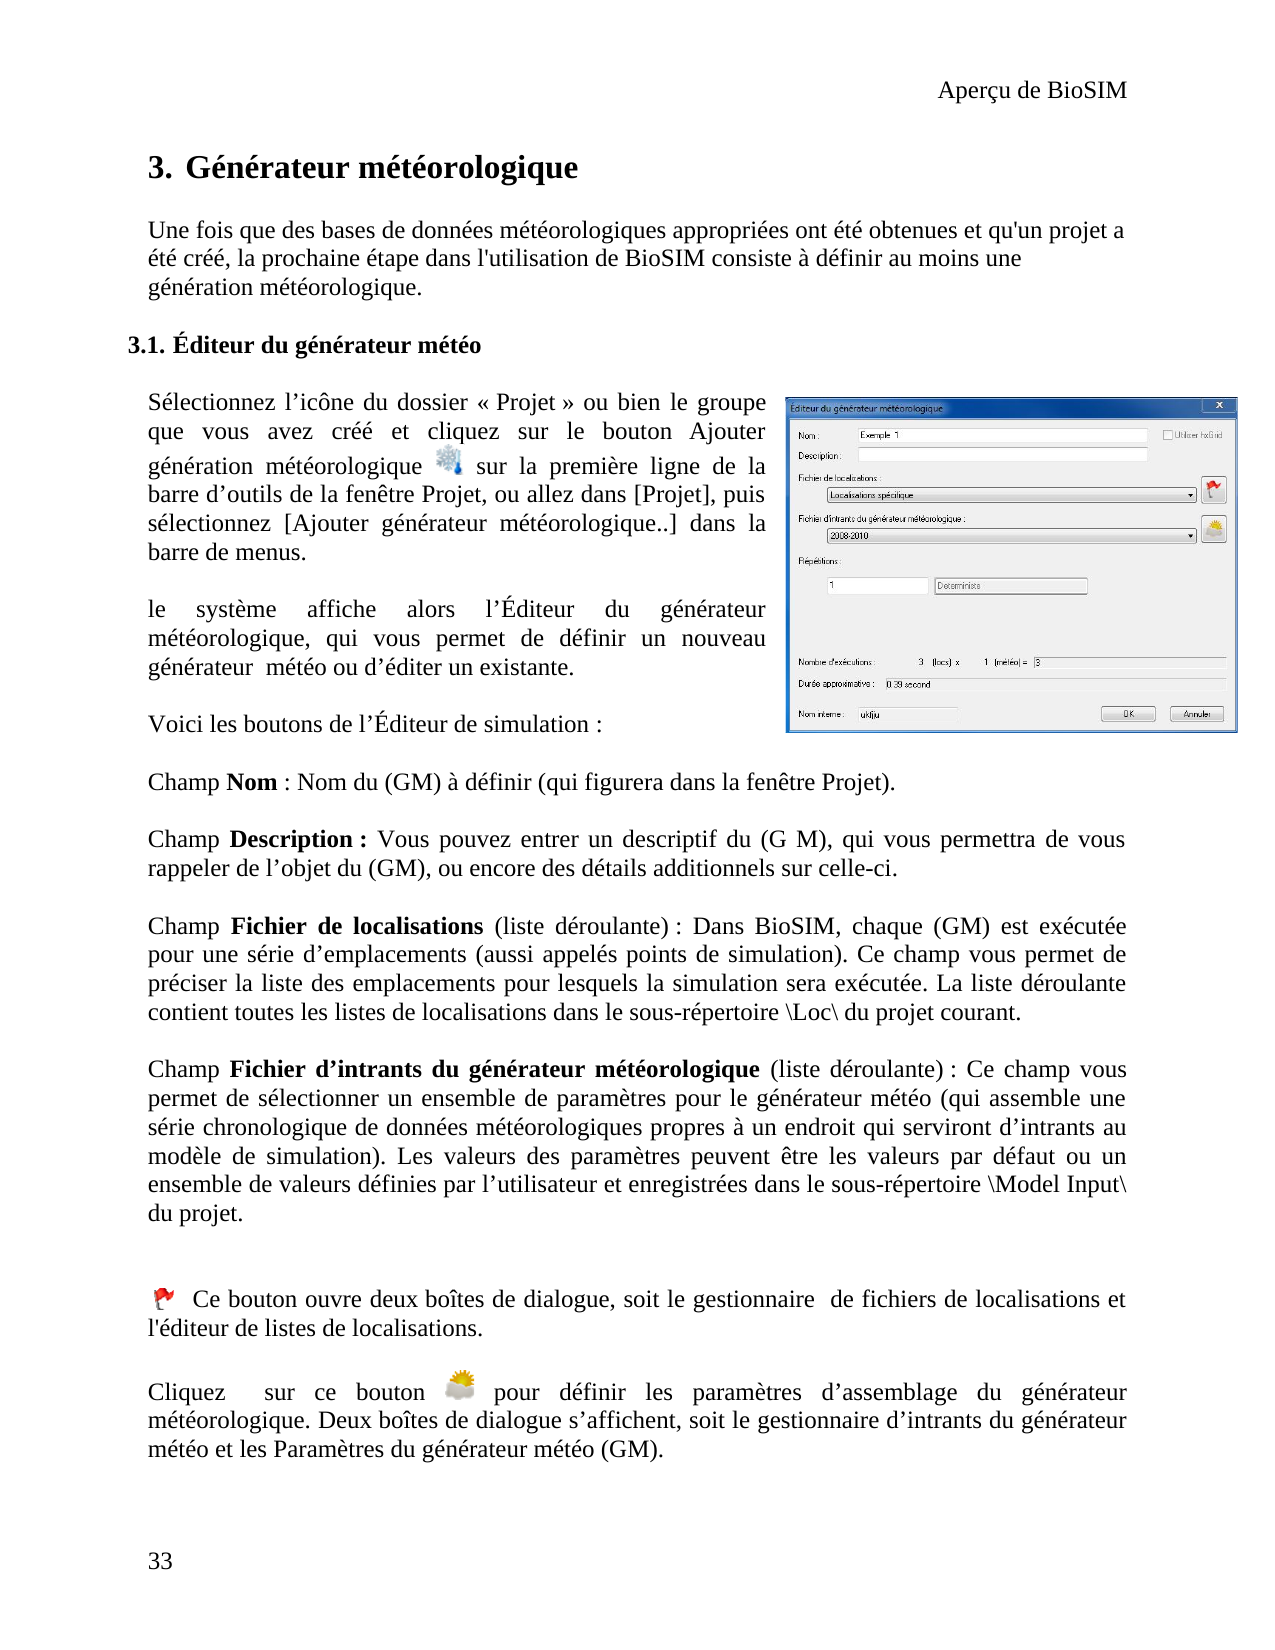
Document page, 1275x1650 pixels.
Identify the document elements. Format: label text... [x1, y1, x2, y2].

picture [152, 1288, 174, 1310]
picture [434, 444, 464, 475]
picture [784, 397, 1238, 732]
text Champ Description : Vous pouvez entrer un descriptif du (G M), qui vous permettra de vous rappeler de l’objet du (GM), ou encore des détails additionnels sur celle-ci. [148, 824, 1127, 882]
text Sélectionnez l’icône du dossier « Projet » ou bien le groupe que vous avez créé et cliquez sur le bouton Ajouter génération météorologique sur la première ligne de la barre d’outils de la fenêtre Projet, ou allez dans [Projet], puis sélectionnez [Ajouter générateur météorologique..] dans la barre de menus. [148, 387, 1127, 566]
text Une fois que des bases de données météorologiques appropriées ont été obtenues et qu'un projet a été créé, la prochaine étape dans l'utilisation de BioSIM consiste à définir au moins une génération météorologique. [148, 215, 1127, 301]
text Champ Nom : Nom du (GM) à définir (qui figurera dans la fenêtre Projet). [148, 767, 1127, 796]
text Ce bouton ouvre deux boîtes de dialogue, soit le gestionnaire de fichiers de localisations et l'éditeur de listes de localisations. [148, 1284, 1127, 1342]
text Cliquez sur ce bouton pour définir les paramètres d’assemblage du générateur météorologique. Deux boîtes de dialogue s’affichent, soit le gestionnaire d’intrants du générateur météo et les Paramètres du générateur météo (GM). [148, 1371, 1127, 1463]
text Voici les boutons de l’Éditeur de simulation : [148, 709, 1127, 738]
text Champ Fichier d’intrants du générateur météorologique (liste déroulante) : Ce champ vous permet de sélectionner un ensemble de paramètres pour le générateur météo (qui assemble une série chronologique de données météorologiques propres à un endroit qui serviront d’intrants au modèle de simulation). Les valeurs des paramètres peuvent être les valeurs par défaut ou un ensemble de valeurs définies par l’utilisateur et enregistrées dans le sous-répertoire \Model Input\ du projet. [148, 1054, 1127, 1227]
text Champ Fichier de localisations (liste déroulante) : Dans BioSIM, chaque (GM) est exécutée pour une série d’emplacements (aussi appelés points de simulation). Ce champ vous permet de préciser la liste des emplacements pour lesquels la simulation sera exécutée. La liste déroulante contient toutes les listes de localisations dans le sous-répertoire \Loc\ du projet courant. [148, 911, 1127, 1026]
subtitle Éditeur du générateur météo [128, 330, 1127, 358]
subtitle Générateur météorologique [148, 148, 1127, 186]
text le système affiche alors l’Éditeur du générateur météorologique, qui vous permet de définir un nouveau générateur météo ou d’éditer un existante. [148, 594, 784, 681]
picture [445, 1370, 475, 1400]
